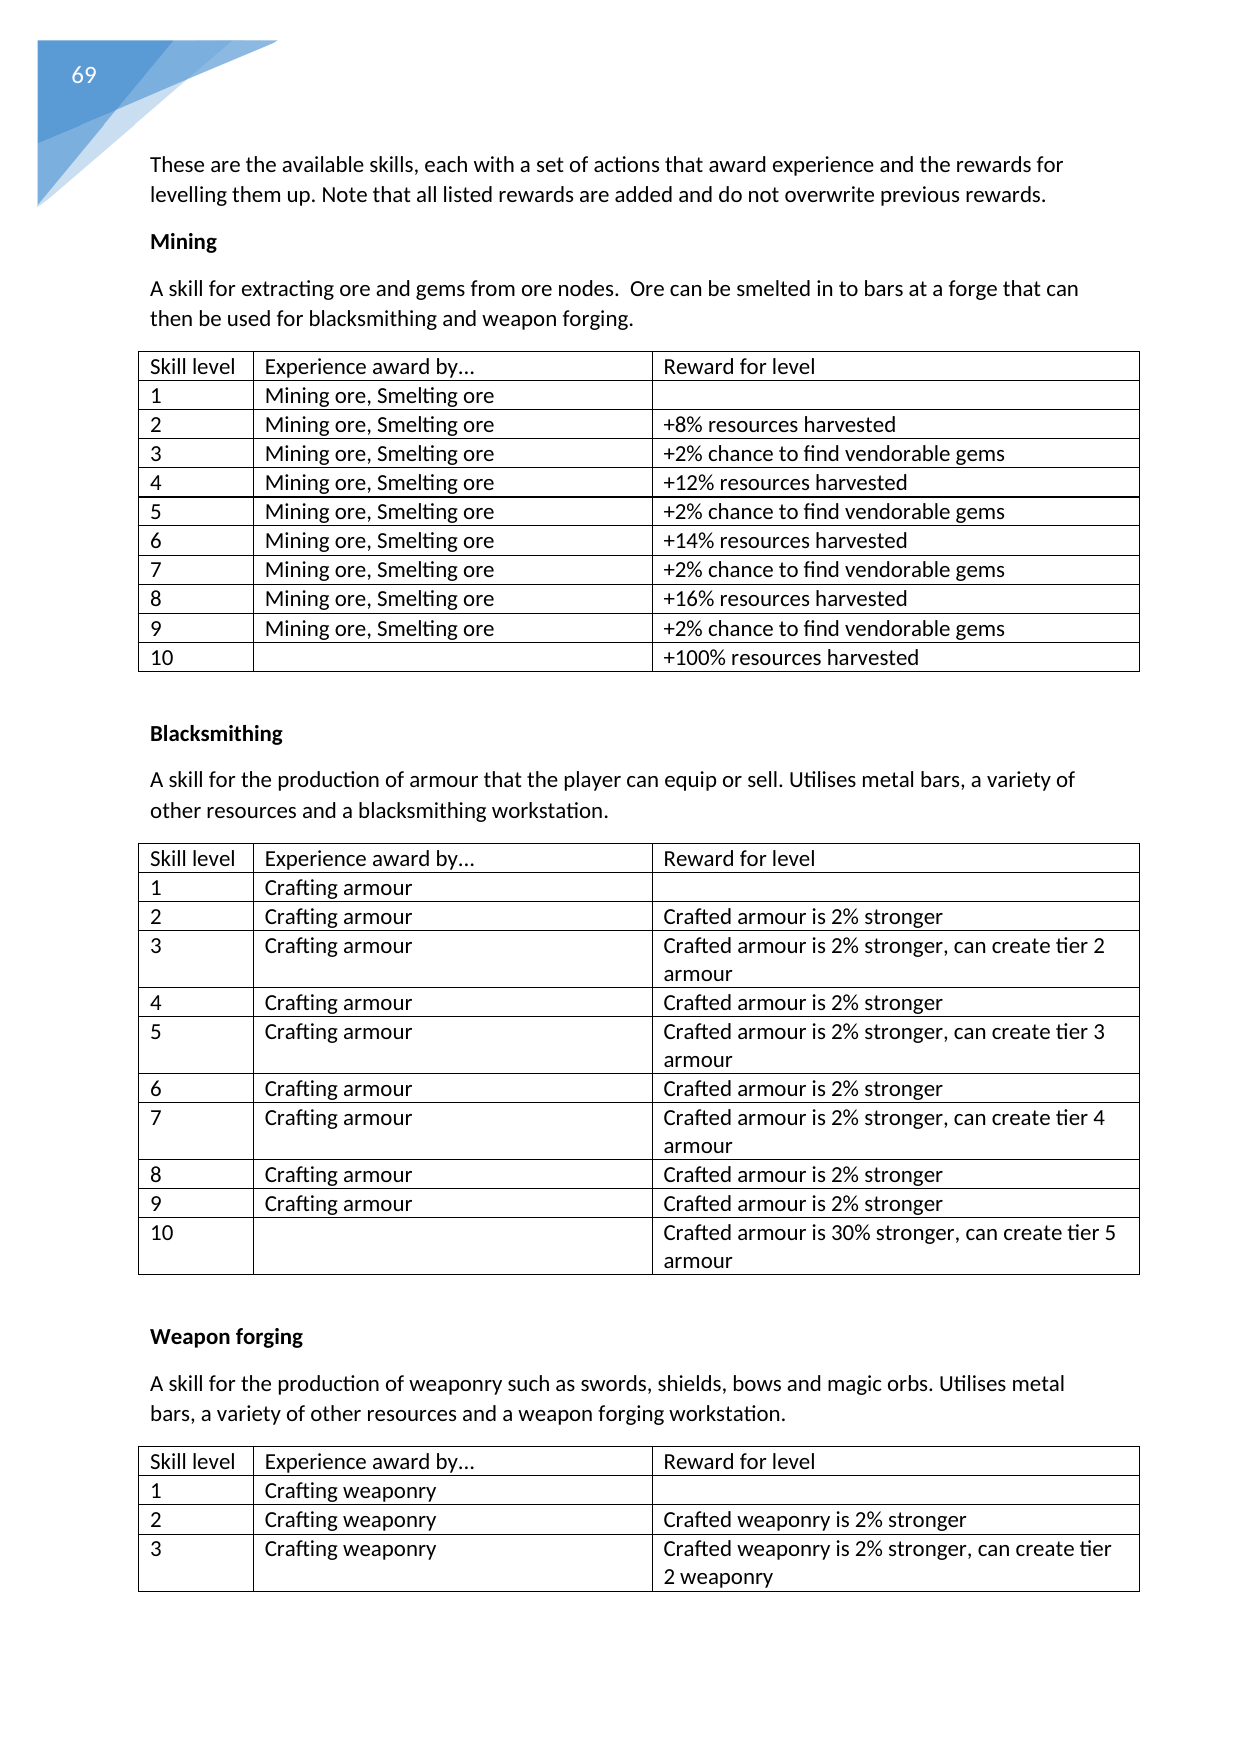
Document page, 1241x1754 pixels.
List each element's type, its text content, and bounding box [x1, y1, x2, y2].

table_cell 9 [139, 614, 253, 642]
table_cell 7 [139, 556, 253, 583]
table_cell 8 [139, 1160, 253, 1188]
text A skill for extracting ore and gems from ore nodes. Ore can be smelted in to bars at a forge that can then be used for blacksmithing and weapon forging. [150, 274, 1090, 332]
table_header Skill level [139, 844, 253, 872]
table_cell 1 [139, 1476, 253, 1504]
table_cell 10 [139, 1218, 253, 1274]
table_cell 4 [139, 468, 253, 496]
table_cell Mining ore, Smelting ore [254, 498, 652, 525]
table_cell Crafted armour is 2% stronger [653, 902, 1139, 930]
table_cell [254, 1218, 652, 1274]
table_cell Crafting armour [254, 931, 652, 987]
table_cell Crafted armour is 2% stronger [653, 1160, 1139, 1188]
table_cell Mining ore, Smelting ore [254, 410, 652, 438]
table_cell +2% chance to find vendorable gems [653, 439, 1139, 467]
table_cell [653, 381, 1139, 409]
table_cell Crafting armour [254, 873, 652, 901]
table_cell 2 [139, 902, 253, 930]
table_header Experience award by... [254, 352, 652, 380]
text A skill for the production of weaponry such as swords, shields, bows and magic orbs. Utilises metal bars, a variety of other resources and a weapon forging workstation. [150, 1369, 1090, 1427]
table_cell +2% chance to find vendorable gems [653, 498, 1139, 525]
table_cell Crafting weaponry [254, 1476, 652, 1504]
table_header Reward for level [653, 844, 1139, 872]
table_cell 5 [139, 498, 253, 525]
text Mining [150, 227, 1090, 255]
text A skill for the production of armour that the player can equip or sell. Utilises metal bars, a variety of other resources and a blacksmithing workstation. [150, 766, 1090, 824]
table_header Reward for level [653, 1447, 1139, 1475]
picture [37, 40, 279, 209]
table_cell 3 [139, 931, 253, 987]
table_cell +14% resources harvested [653, 526, 1139, 554]
table_cell Mining ore, Smelting ore [254, 614, 652, 642]
table_cell 1 [139, 381, 253, 409]
table_cell Crafted weaponry is 2% stronger [653, 1505, 1139, 1533]
table_header Experience award by... [254, 844, 652, 872]
table_cell Mining ore, Smelting ore [254, 439, 652, 467]
table_cell Crafting armour [254, 1189, 652, 1217]
table_cell Crafting armour [254, 902, 652, 930]
table_cell Mining ore, Smelting ore [254, 556, 652, 583]
table_cell 3 [139, 439, 253, 467]
table_cell 9 [139, 1189, 253, 1217]
text Weapon forging [150, 1322, 1090, 1350]
table_header Reward for level [653, 352, 1139, 380]
table_cell Crafted armour is 2% stronger, can create tier 2 armour [653, 931, 1139, 987]
table_cell +16% resources harvested [653, 585, 1139, 613]
table_cell +2% chance to find vendorable gems [653, 556, 1139, 583]
table_cell +2% chance to find vendorable gems [653, 614, 1139, 642]
table_cell [653, 873, 1139, 901]
table_cell [254, 643, 652, 671]
table_cell 1 [139, 873, 253, 901]
table_cell Crafting armour [254, 1103, 652, 1159]
table_header Skill level [139, 352, 253, 380]
table_cell Crafting weaponry [254, 1505, 652, 1533]
table_cell 6 [139, 526, 253, 554]
table_cell +8% resources harvested [653, 410, 1139, 438]
table_cell [653, 1476, 1139, 1504]
table_cell 7 [139, 1103, 253, 1159]
table_cell Crafted armour is 2% stronger [653, 1189, 1139, 1217]
table_cell Crafted armour is 2% stronger [653, 1074, 1139, 1102]
table_cell 3 [139, 1535, 253, 1591]
text Blacksmithing [150, 719, 1090, 747]
table_cell Crafted armour is 2% stronger, can create tier 3 armour [653, 1017, 1139, 1073]
text These are the available skills, each with a set of actions that award experience and the rewards for levelling them up. Note that all listed rewards are added and do not overwrite previous rewards. [150, 150, 1090, 208]
table_cell Mining ore, Smelting ore [254, 468, 652, 496]
table_cell Crafted armour is 2% stronger, can create tier 4 armour [653, 1103, 1139, 1159]
table_cell Crafted weaponry is 2% stronger, can create tier 2 weaponry [653, 1535, 1139, 1591]
table_cell Crafting armour [254, 1160, 652, 1188]
table_cell Mining ore, Smelting ore [254, 526, 652, 554]
table_cell 5 [139, 1017, 253, 1073]
table_cell +100% resources harvested [653, 643, 1139, 671]
table_cell Crafted armour is 2% stronger [653, 988, 1139, 1016]
table_cell Crafting armour [254, 988, 652, 1016]
table_cell 4 [139, 988, 253, 1016]
table_header Experience award by... [254, 1447, 652, 1475]
table_cell Mining ore, Smelting ore [254, 381, 652, 409]
table_cell Crafting weaponry [254, 1535, 652, 1591]
table_cell 6 [139, 1074, 253, 1102]
table_cell 10 [139, 643, 253, 671]
table_cell 8 [139, 585, 253, 613]
table_cell 2 [139, 410, 253, 438]
table_cell Crafted armour is 30% stronger, can create tier 5 armour [653, 1218, 1139, 1274]
table_cell Crafting armour [254, 1074, 652, 1102]
table_cell Mining ore, Smelting ore [254, 585, 652, 613]
table_cell Crafting armour [254, 1017, 652, 1073]
table_header Skill level [139, 1447, 253, 1475]
table_cell +12% resources harvested [653, 468, 1139, 496]
table_cell 2 [139, 1505, 253, 1533]
